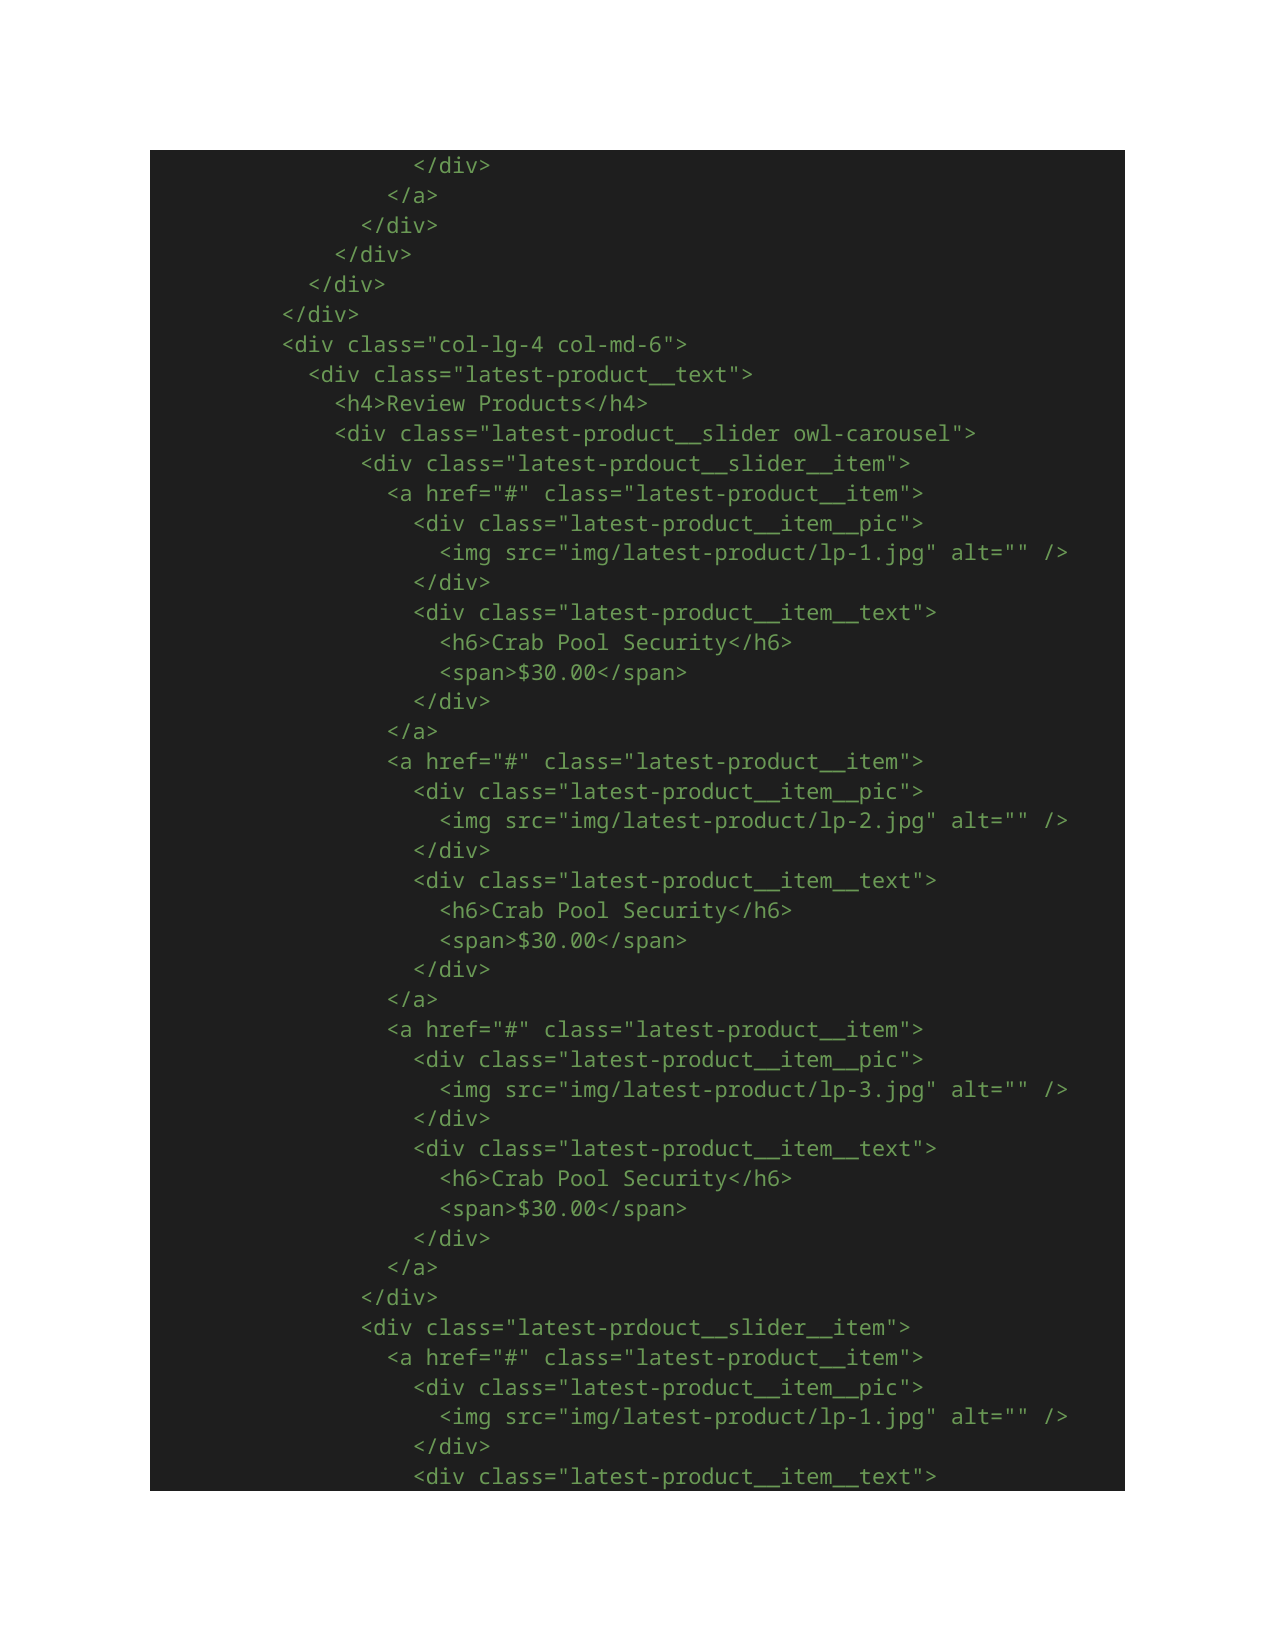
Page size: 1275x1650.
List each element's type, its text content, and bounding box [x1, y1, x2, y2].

text <h6>Crab Pool Security</h6> [150, 895, 1125, 924]
text <a href="#" class="latest-product__item"> [150, 478, 1125, 507]
text <div class="col-lg-4 col-md-6"> [150, 329, 1125, 358]
text <img src="img/latest-product/lp-3.jpg" alt="" /> [150, 1073, 1125, 1103]
text <a href="#" class="latest-product__item"> [150, 746, 1125, 776]
text <div class="latest-product__text"> [150, 358, 1125, 388]
text <img src="img/latest-product/lp-1.jpg" alt="" /> [150, 1401, 1125, 1431]
text <span>$30.00</span> [150, 656, 1125, 686]
text <div class="latest-product__item__text"> [150, 597, 1125, 627]
text </div> [150, 1103, 1125, 1133]
text </div> [150, 954, 1125, 984]
text <div class="latest-product__item__text"> [150, 1133, 1125, 1163]
text <span>$30.00</span> [150, 924, 1125, 954]
text </div> [150, 835, 1125, 865]
text <div class="latest-prdouct__slider__item"> [150, 1312, 1125, 1342]
text <div class="latest-product__item__pic"> [150, 776, 1125, 805]
text </div> [150, 299, 1125, 329]
text <div class="latest-product__item__text"> [150, 865, 1125, 895]
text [150, 1342, 1125, 1371]
text <h6>Crab Pool Security</h6> [150, 627, 1125, 656]
text <img src="img/latest-product/lp-1.jpg" alt="" /> [150, 537, 1125, 567]
text </div> [150, 686, 1125, 716]
text <div class="latest-product__item__pic"> [150, 1371, 1125, 1401]
text <span>$30.00</span> [150, 1193, 1125, 1222]
text </a> [150, 1252, 1125, 1282]
text </div> [150, 1222, 1125, 1252]
text <h6>Crab Pool Security</h6> [150, 1163, 1125, 1193]
text </a> [150, 984, 1125, 1014]
text <div class="latest-product__slider owl-carousel"> [150, 418, 1125, 448]
text <img src="img/latest-product/lp-2.jpg" alt="" /> [150, 805, 1125, 835]
text </a> [150, 180, 1125, 209]
text </div> [150, 269, 1125, 299]
text </div> [150, 239, 1125, 269]
text <div class="latest-product__item__pic"> [150, 1044, 1125, 1073]
text <h4>Review Products</h4> [150, 388, 1125, 418]
text <a href="#" class="latest-product__item"> [150, 1014, 1125, 1044]
text <div class="latest-prdouct__slider__item"> [150, 448, 1125, 478]
text <div class="latest-product__item__text"> [150, 1461, 1125, 1491]
text </a> [150, 716, 1125, 746]
text </div> [150, 150, 1125, 180]
text </div> [150, 1431, 1125, 1461]
text </div> [150, 1282, 1125, 1312]
text </div> [150, 567, 1125, 597]
text </div> [150, 209, 1125, 239]
text <div class="latest-product__item__pic"> [150, 507, 1125, 537]
